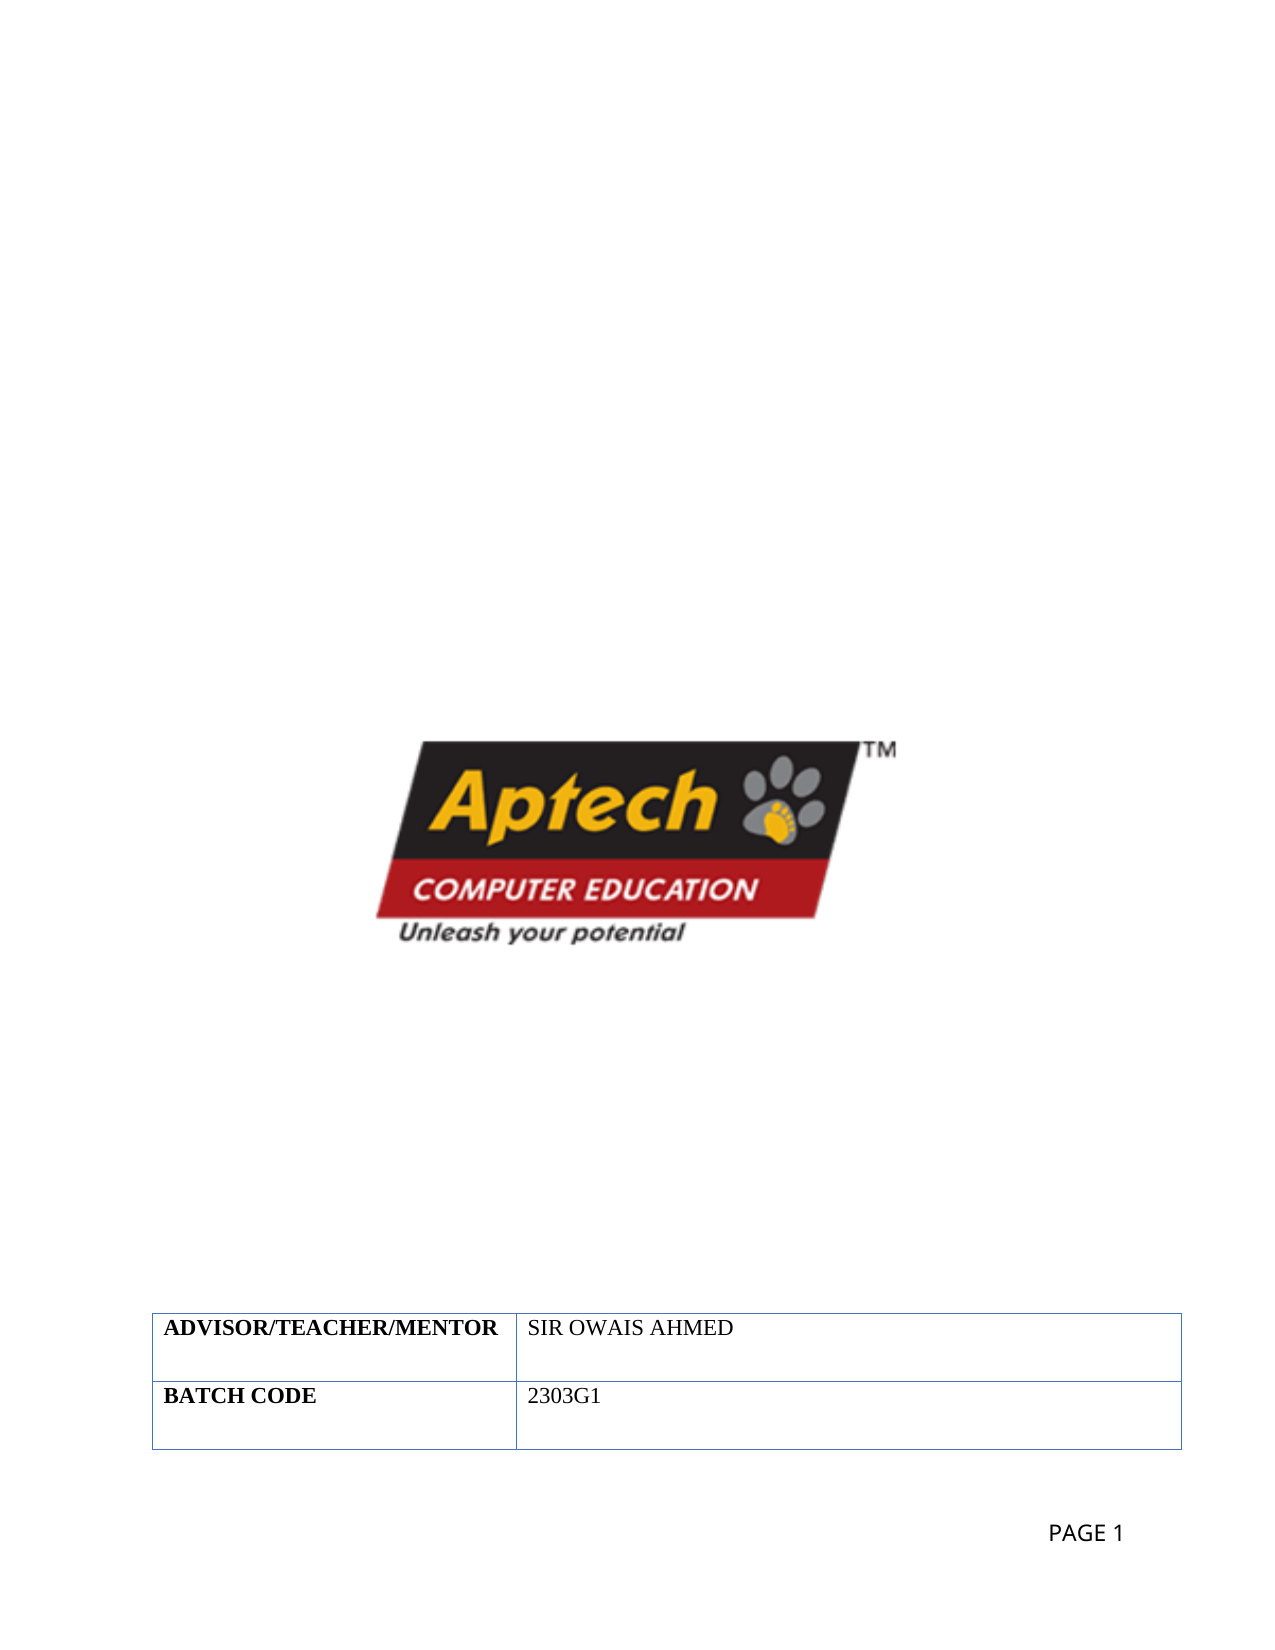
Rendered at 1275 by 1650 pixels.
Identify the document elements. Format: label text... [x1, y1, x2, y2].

picture [364, 670, 911, 999]
table_cell 2303G1 [517, 1382, 1181, 1449]
table_cell BATCH CODE [153, 1382, 516, 1449]
table_header SIR OWAIS AHMED [517, 1314, 1181, 1381]
table_header ADVISOR/TEACHER/MENTOR [153, 1314, 516, 1381]
